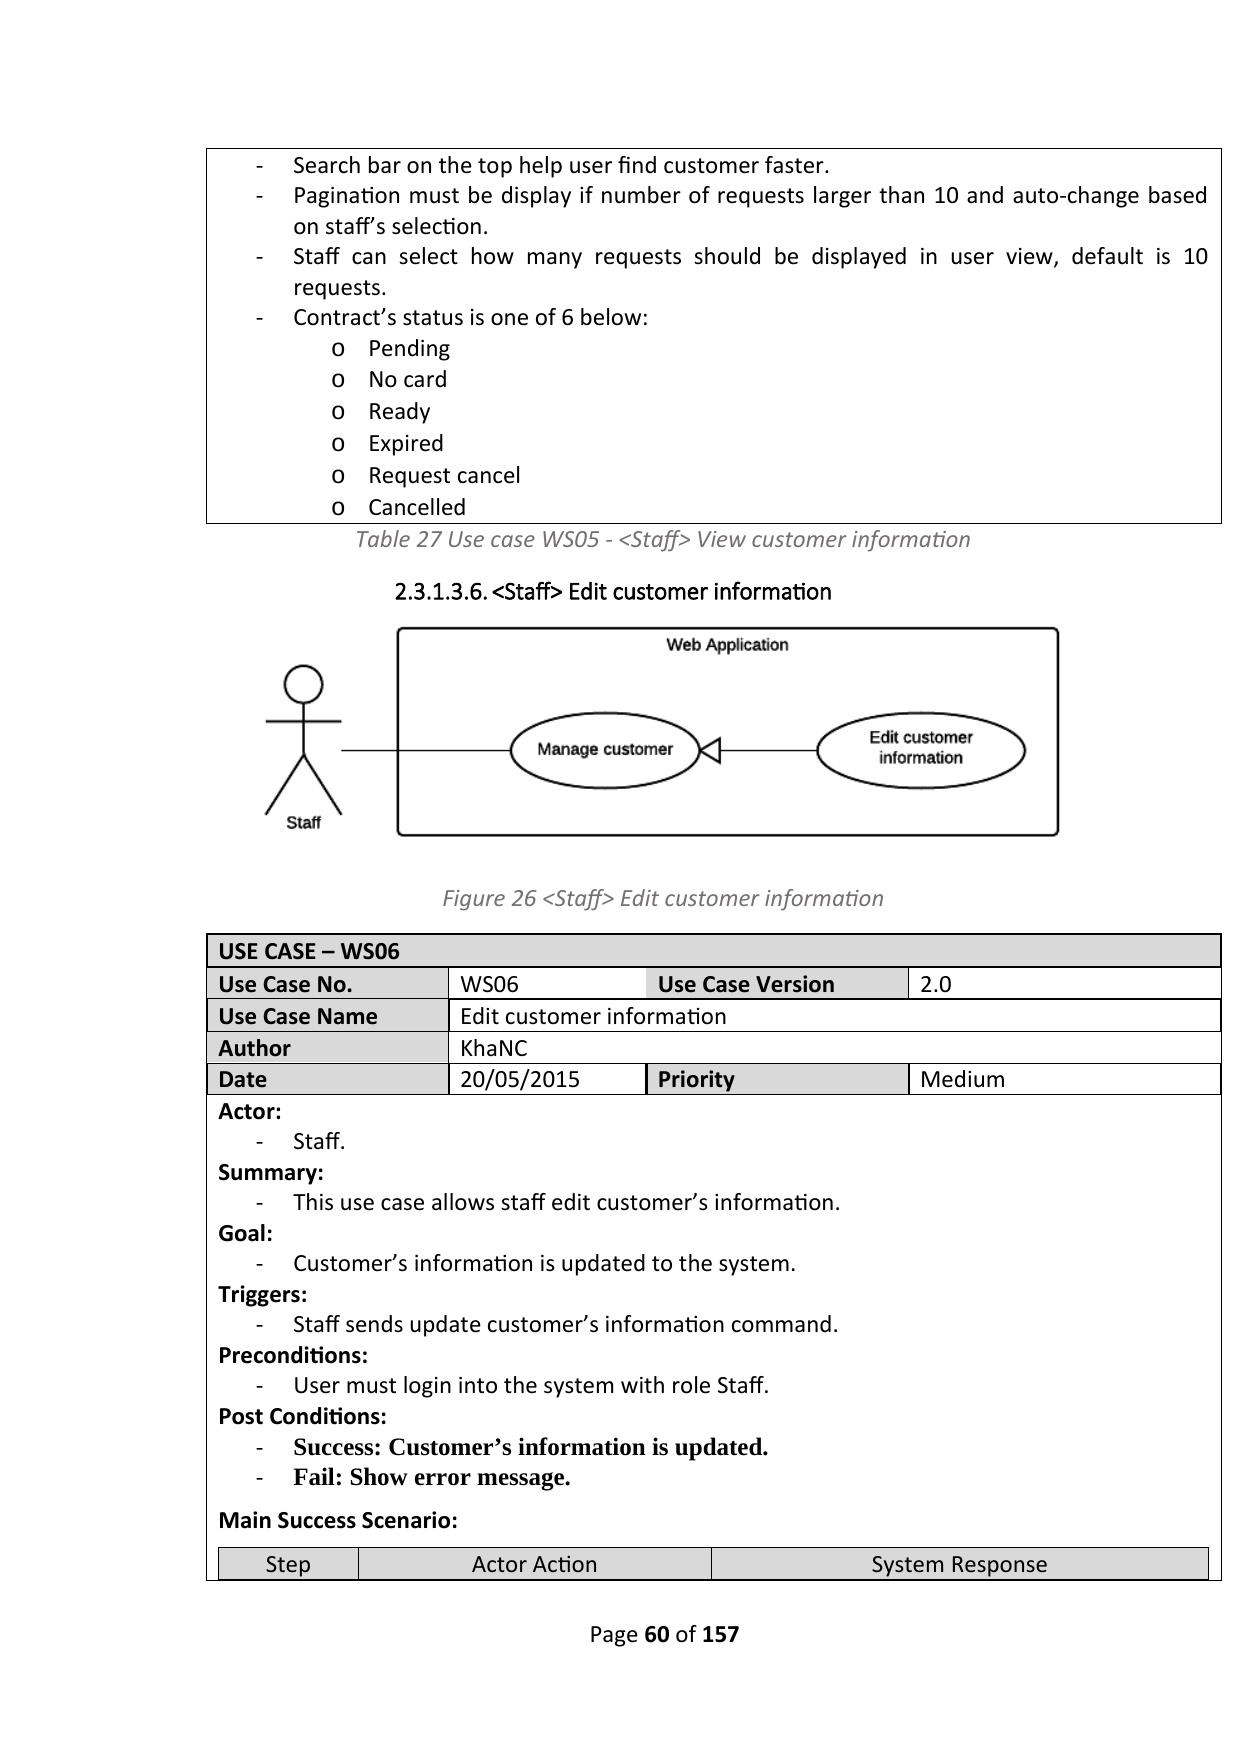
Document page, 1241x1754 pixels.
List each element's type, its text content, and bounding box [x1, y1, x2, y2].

table_cell Use Case Version [646, 968, 908, 998]
table_cell Use Case Name [208, 999, 448, 1031]
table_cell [207, 1095, 1221, 1580]
table_cell Medium [910, 1064, 1220, 1094]
table_cell 20/05/2015 [450, 1064, 645, 1094]
table_cell Edit customer information [450, 1000, 1220, 1031]
table_cell 2.0 [909, 968, 1221, 998]
table_cell KhaNC [449, 1032, 1221, 1062]
table_cell Use Case No. [207, 968, 448, 998]
table_cell Author [207, 1032, 448, 1062]
table_cell Date [208, 1064, 448, 1094]
table_cell WS06 [449, 968, 646, 998]
text Table 27 Use case WS05 - <Staff> View customer information [207, 524, 1122, 554]
table_header USE CASE – WS06 [208, 935, 1220, 966]
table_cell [207, 149, 1221, 522]
table_cell Priority [648, 1064, 908, 1094]
subtitle <Staff> Edit customer information [394, 575, 1122, 605]
picture [237, 607, 1092, 863]
text Figure 26 <Staff> Edit customer information [207, 882, 1122, 912]
